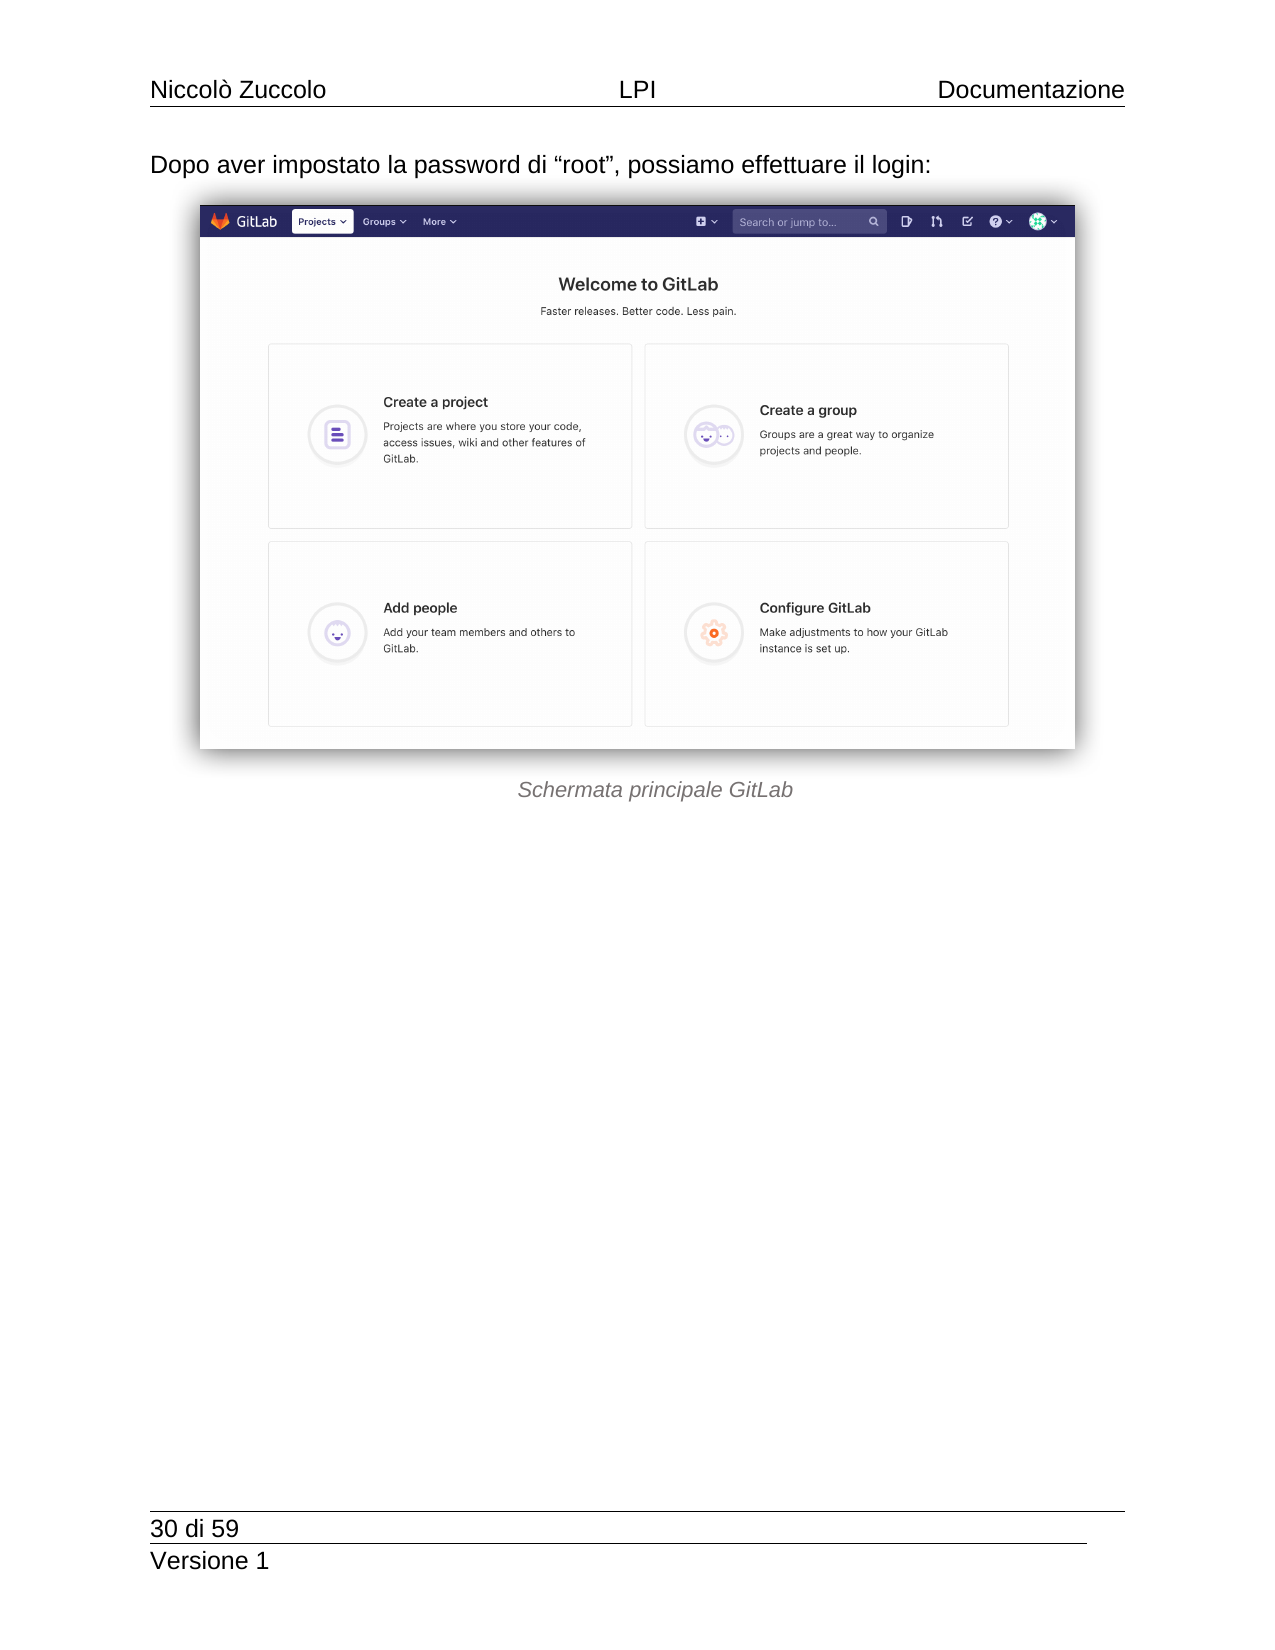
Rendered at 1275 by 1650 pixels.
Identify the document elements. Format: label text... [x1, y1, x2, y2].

text Dopo aver impostato la password di “root”, possiamo effettuare il login: [150, 150, 1125, 179]
text Schermata principale GitLab [187, 777, 1125, 802]
picture [200, 205, 1075, 749]
